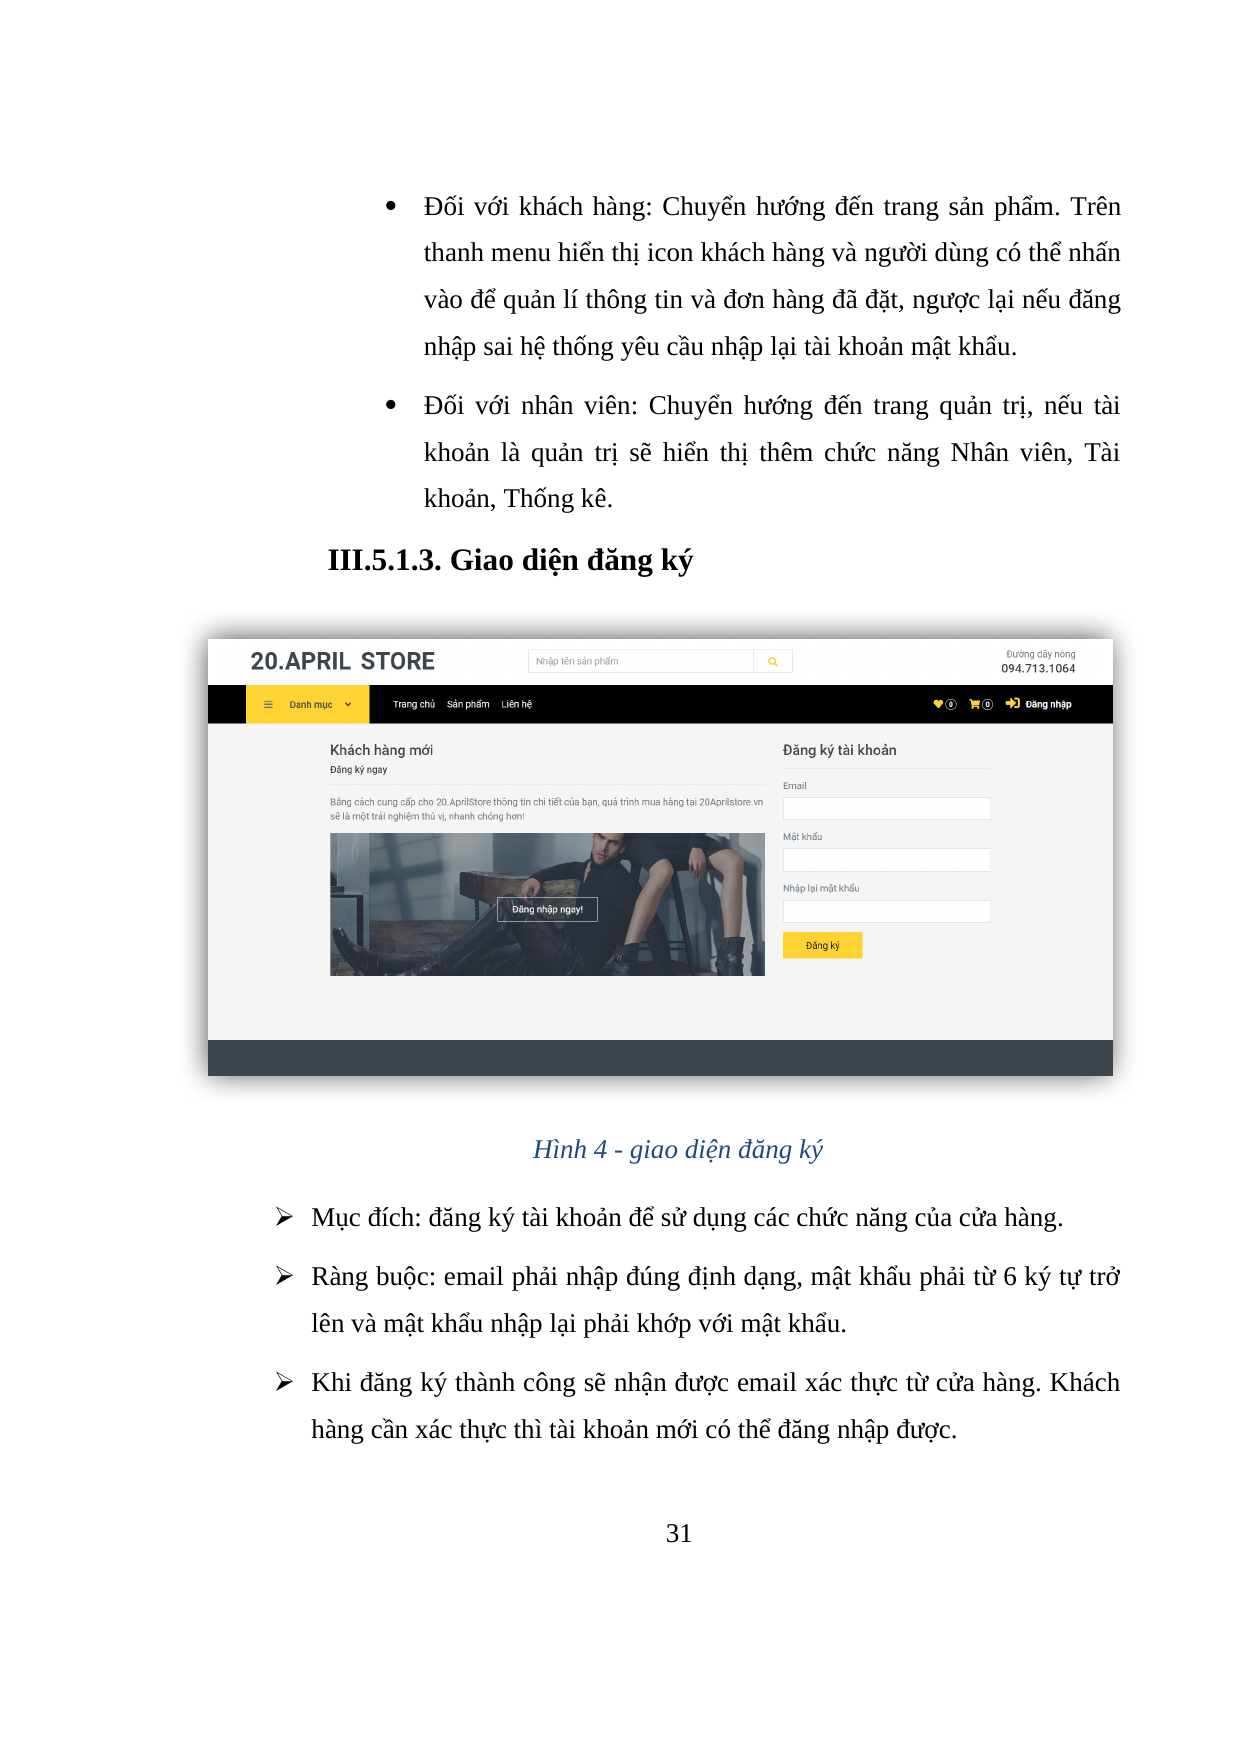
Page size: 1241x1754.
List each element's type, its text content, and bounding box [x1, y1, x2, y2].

picture [208, 639, 1113, 1076]
list Ràng buộc: email phải nhập đúng định dạng, mật khẩu phải từ 6 ký tự trở lên và mật khẩu nhập lại phải khớp với mật khẩu. [274, 1260, 1122, 1338]
text Hình 4 - giao diện đăng ký [177, 1133, 1122, 1164]
list Khi đăng ký thành công sẽ nhận được email xác thực từ cửa hàng. Khách hàng cần xác thực thì tài khoản mới có thể đăng nhập được. [274, 1366, 1122, 1444]
list Đối với khách hàng: Chuyển hướng đến trang sản phẩm. Trên thanh menu hiển thị icon khách hàng và người dùng có thể nhấn vào để quản lí thông tin và đơn hàng đã đặt, ngược lại nếu đăng nhập sai hệ thống yêu cầu nhập lại tài khoản mật khẩu. [386, 190, 1122, 361]
subtitle Giao diện đăng ký [325, 542, 1122, 578]
list Mục đích: đăng ký tài khoản để sử dụng các chức năng của cửa hàng. [274, 1201, 1122, 1232]
list Đối với nhân viên: Chuyển hướng đến trang quản trị, nếu tài khoản là quản trị sẽ hiển thị thêm chức năng Nhân viên, Tài khoản, Thống kê. [386, 389, 1122, 514]
